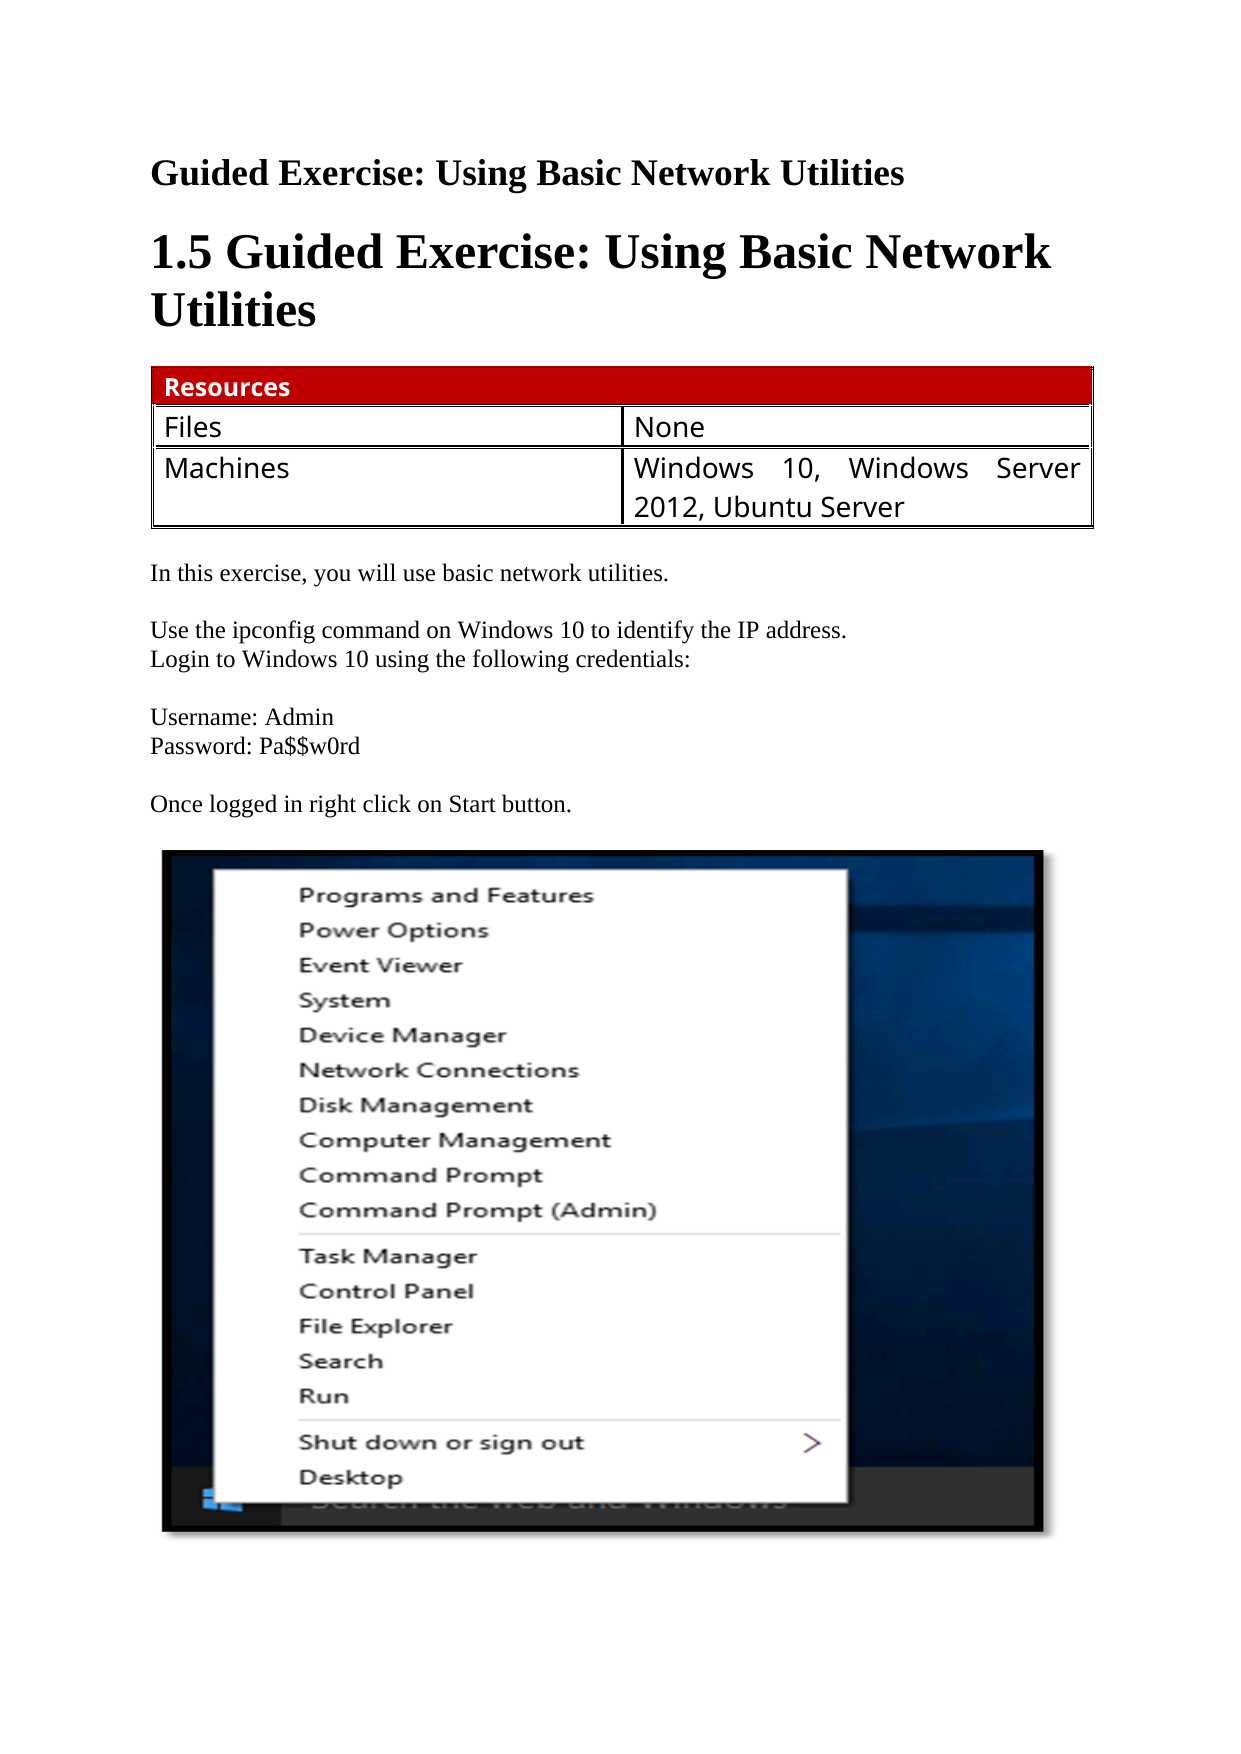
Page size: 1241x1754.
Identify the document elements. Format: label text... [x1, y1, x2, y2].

table_cell Files [152, 404, 622, 445]
table_header Resources [154, 370, 1091, 404]
subtitle 1.5 Guided Exercise: Using Basic Network Utilities [150, 222, 1090, 337]
table_cell Windows 10, Windows Server 2012, Ubuntu Server [622, 445, 1091, 525]
text Username: Admin Password: Pa$$w0rd [150, 702, 1090, 760]
picture [156, 846, 1064, 1545]
subtitle Guided Exercise: Using Basic Network Utilities [150, 150, 1090, 193]
text In this exercise, you will use basic network utilities. [150, 558, 1090, 586]
text Use the ipconfig command on Windows 10 to identify the IP address. Login to Windows 10 using the following credentials: [150, 616, 1090, 673]
table_cell None [622, 404, 1092, 445]
table_cell Machines [154, 445, 622, 525]
text Once logged in right click on Start button. [150, 789, 1090, 818]
